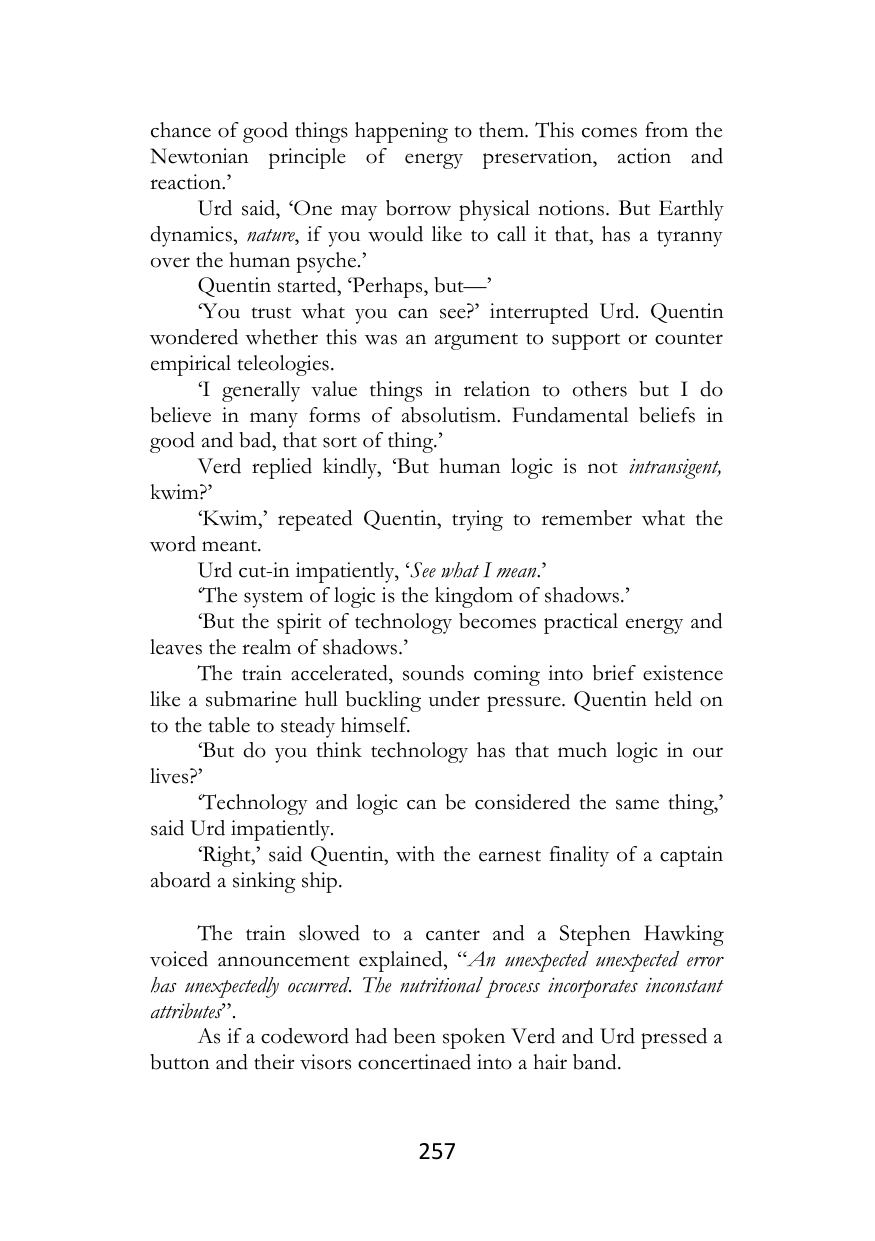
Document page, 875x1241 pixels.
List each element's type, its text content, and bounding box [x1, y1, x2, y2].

text Quentin started, ‘Perhaps, but—’ [150, 273, 724, 299]
text ‘Kwim,’ repeated Quentin, trying to remember what the word meant. [150, 506, 724, 557]
text The train accelerated, sounds coming into brief existence like a submarine hull buckling under pressure. Quentin held on to the table to steady himself. [150, 661, 724, 738]
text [150, 118, 724, 196]
text ‘Technology and logic can be considered the same thing,’ said Urd impatiently. [150, 790, 724, 841]
text ‘But do you think technology has that much logic in our lives?’ [150, 738, 724, 790]
text ‘I generally value things in relation to others but I do believe in many forms of absolutism. Fundamental beliefs in good and bad, that sort of thing.’ [150, 376, 724, 454]
text Urd said, ‘One may borrow physical notions. But Earthly dynamics, nature, if you would like to call it that, has a tyranny over the human psyche.’ [150, 196, 724, 273]
text The train slowed to a canter and a Stephen Hawking voiced announcement explained, “An unexpected unexpected error has unexpectedly occurred. The nutritional process incorporates inconstant attributes”. [150, 921, 724, 1024]
text ‘Right,’ said Quentin, with the earnest finality of a captain aboard a sinking ship. [150, 841, 724, 893]
text As if a codeword had been spoken Verd and Urd pressed a button and their visors concertinaed into a hair band. [150, 1024, 724, 1076]
text Verd replied kindly, ‘But human logic is not intransigent, kwim?’ [150, 454, 724, 506]
text ‘But the spirit of technology becomes practical energy and leaves the realm of shadows.’ [150, 609, 724, 661]
text ‘The system of logic is the kingdom of shadows.’ [150, 583, 724, 609]
text ‘You trust what you can see?’ interrupted Urd. Quentin wondered whether this was an argument to support or counter empirical teleologies. [150, 299, 724, 376]
text Urd cut-in impatiently, ‘See what I mean.’ [150, 557, 724, 583]
